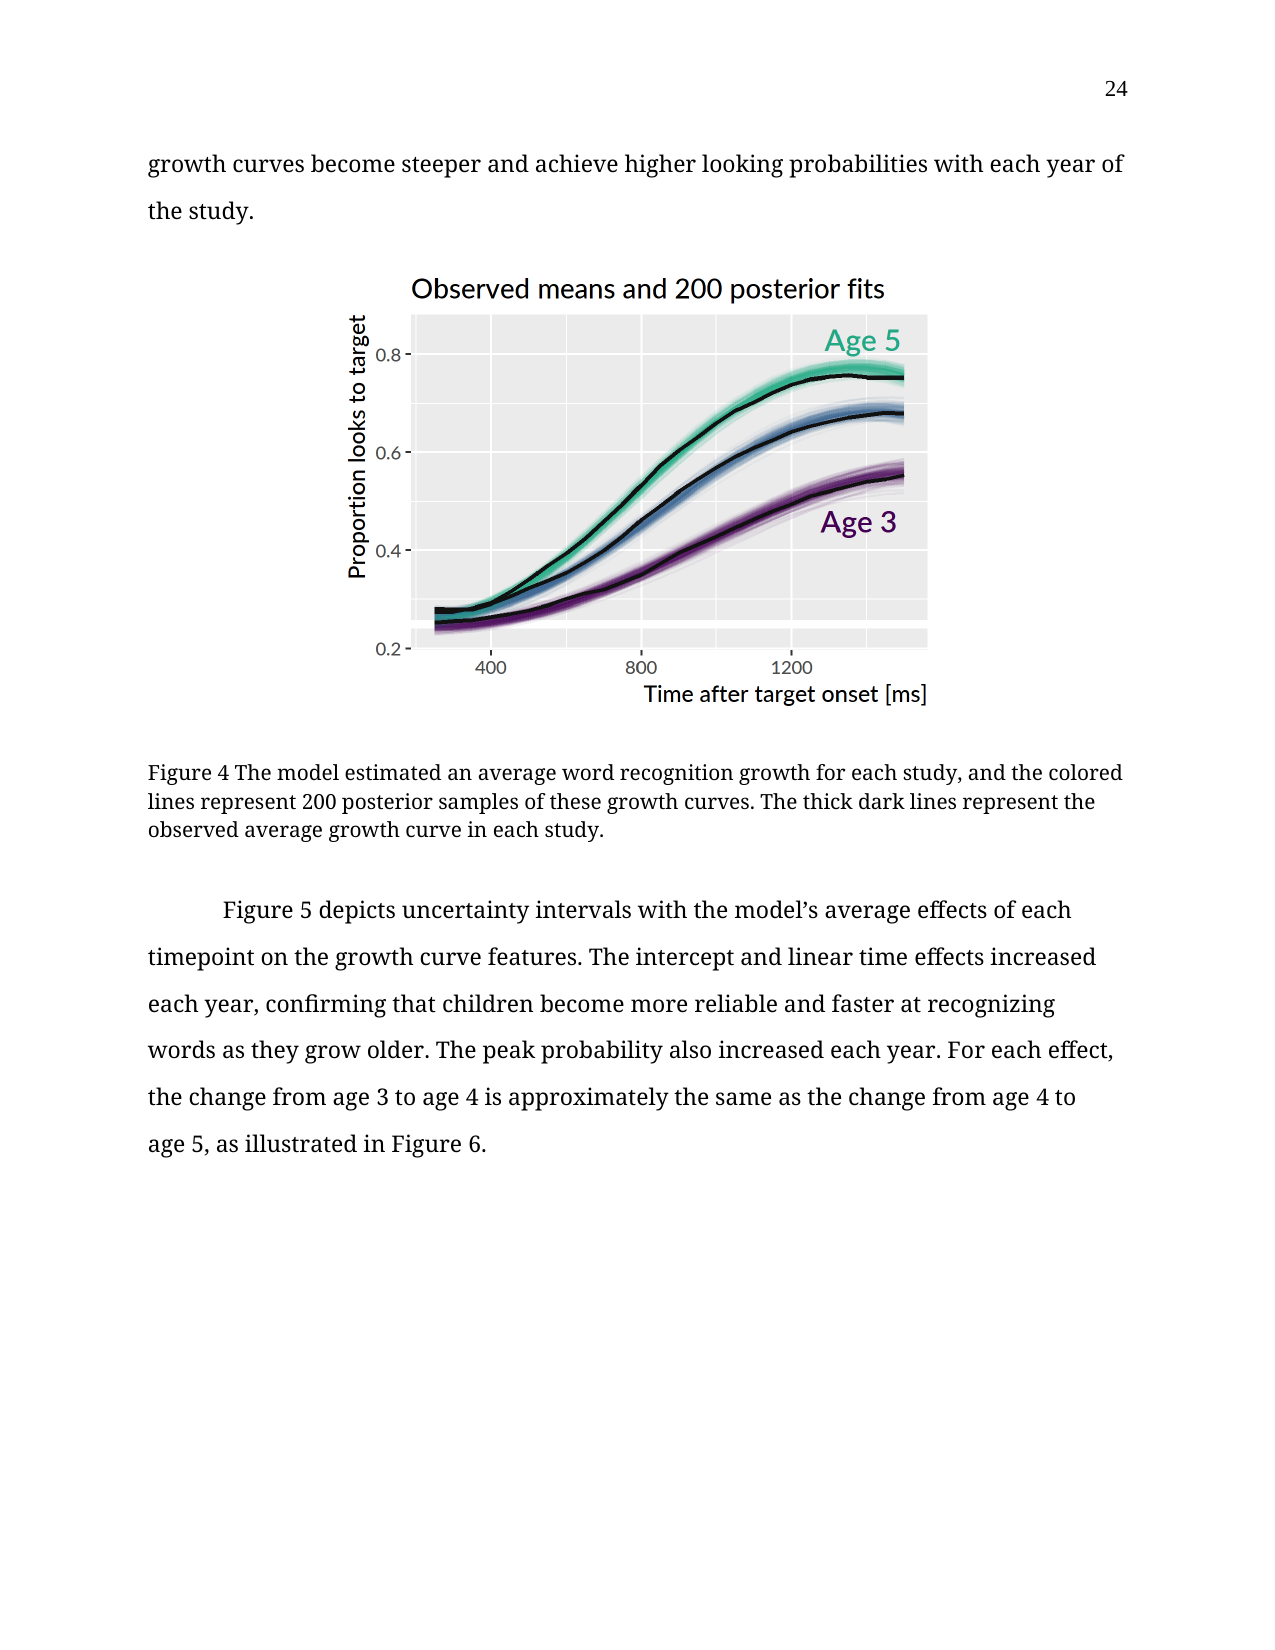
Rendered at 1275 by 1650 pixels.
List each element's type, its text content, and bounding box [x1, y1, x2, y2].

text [148, 148, 1127, 226]
text Figure 5 depicts uncertainty intervals with the model’s average effects of each timepoint on the growth curve features. The intercept and linear time effects increased each year, confirming that children become more reliable and faster at recognizing words as they grow older. The peak probability also increased each year. For each effect, the change from age 3 to age 4 is approximately the same as the change from age 4 to age 5, as illustrated in Figure 6. [148, 894, 1127, 1159]
text Figure 4 The model estimated an average word recognition growth for each study, and the colored lines represent 200 posterior samples of these growth curves. The thick dark lines represent the observed average growth curve in each study. [148, 758, 1127, 844]
picture [336, 266, 939, 718]
